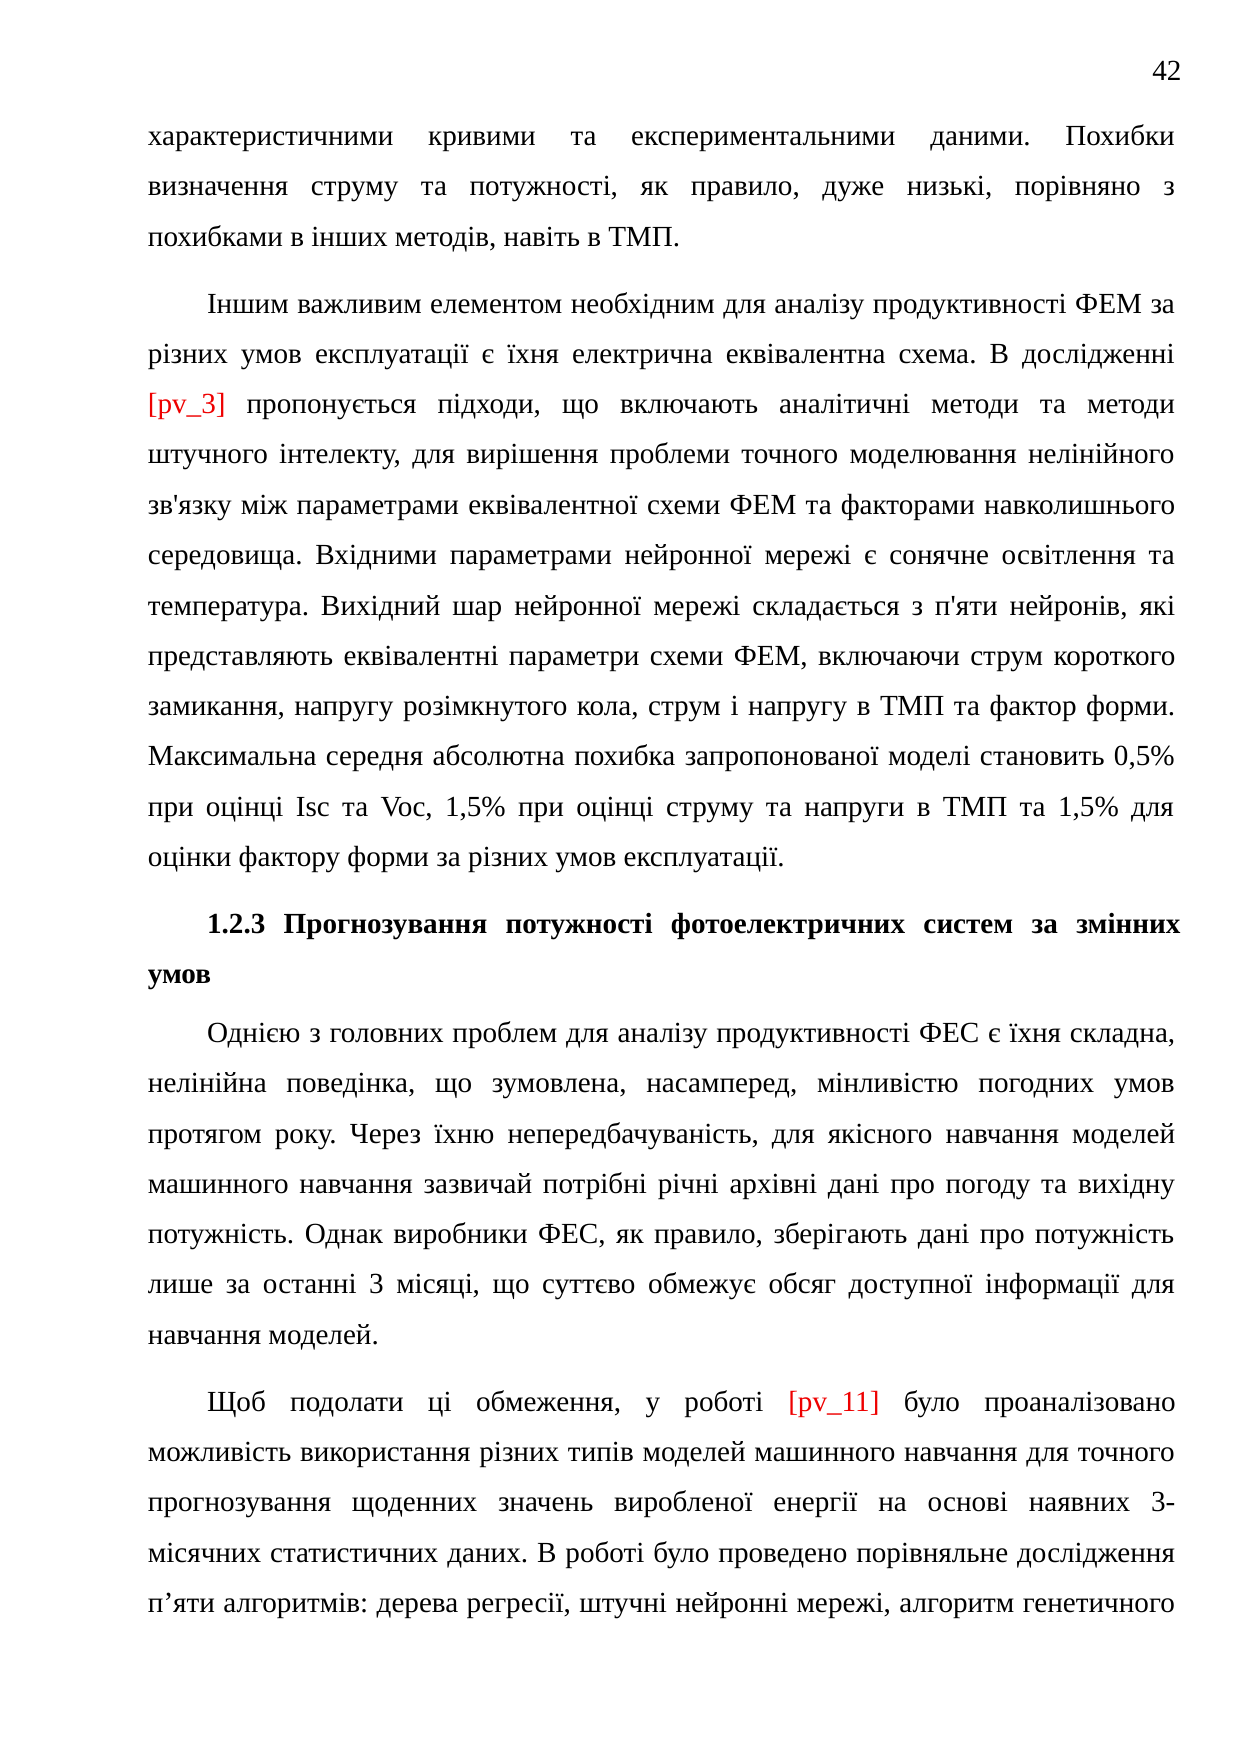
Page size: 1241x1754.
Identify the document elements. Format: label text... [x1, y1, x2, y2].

subtitle 1.2.3 Прогнозування потужності фотоелектричних систем за змінних умов [148, 906, 1181, 990]
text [148, 1384, 1176, 1619]
text Однією з головних проблем для аналізу продуктивності ФЕС є їхня складна, нелінійна поведінка, що зумовлена, насамперед, мінливістю погодних умов протягом року. Через їхню непередбачуваність, для якісного навчання моделей машинного навчання зазвичай потрібні річні архівні дані про погоду та вихідну потужність. Однак виробники ФЕС, як правило, зберігають дані про потужність лише за останні 3 місяці, що суттєво обмежує обсяг доступної інформації для навчання моделей. [148, 1015, 1176, 1351]
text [148, 118, 1176, 252]
text Іншим важливим елементом необхідним для аналізу продуктивності ФЕМ за різних умов експлуатації є їхня електрична еквівалентна схема. В дослідженні [pv_3] пропонується підходи, що включають аналітичні методи та методи штучного інтелекту, для вирішення проблеми точного моделювання нелінійного зв'язку між параметрами еквівалентної схеми ФЕМ та факторами навколишнього середовища. Вхідними параметрами нейронної мережі є сонячне освітлення та температура. Вихідний шар нейронної мережі складається з п'яти нейронів, які представляють еквівалентні параметри схеми ФЕМ, включаючи струм короткого замикання, напругу розімкнутого кола, струм і напругу в ТМП та фактор форми. Максимальна середня абсолютна похибка запропонованої моделі становить 0,5% при оцінці Isc та Voc, 1,5% при оцінці струму та напруги в ТМП та 1,5% для оцінки фактору форми за різних умов експлуатації. [148, 286, 1176, 873]
